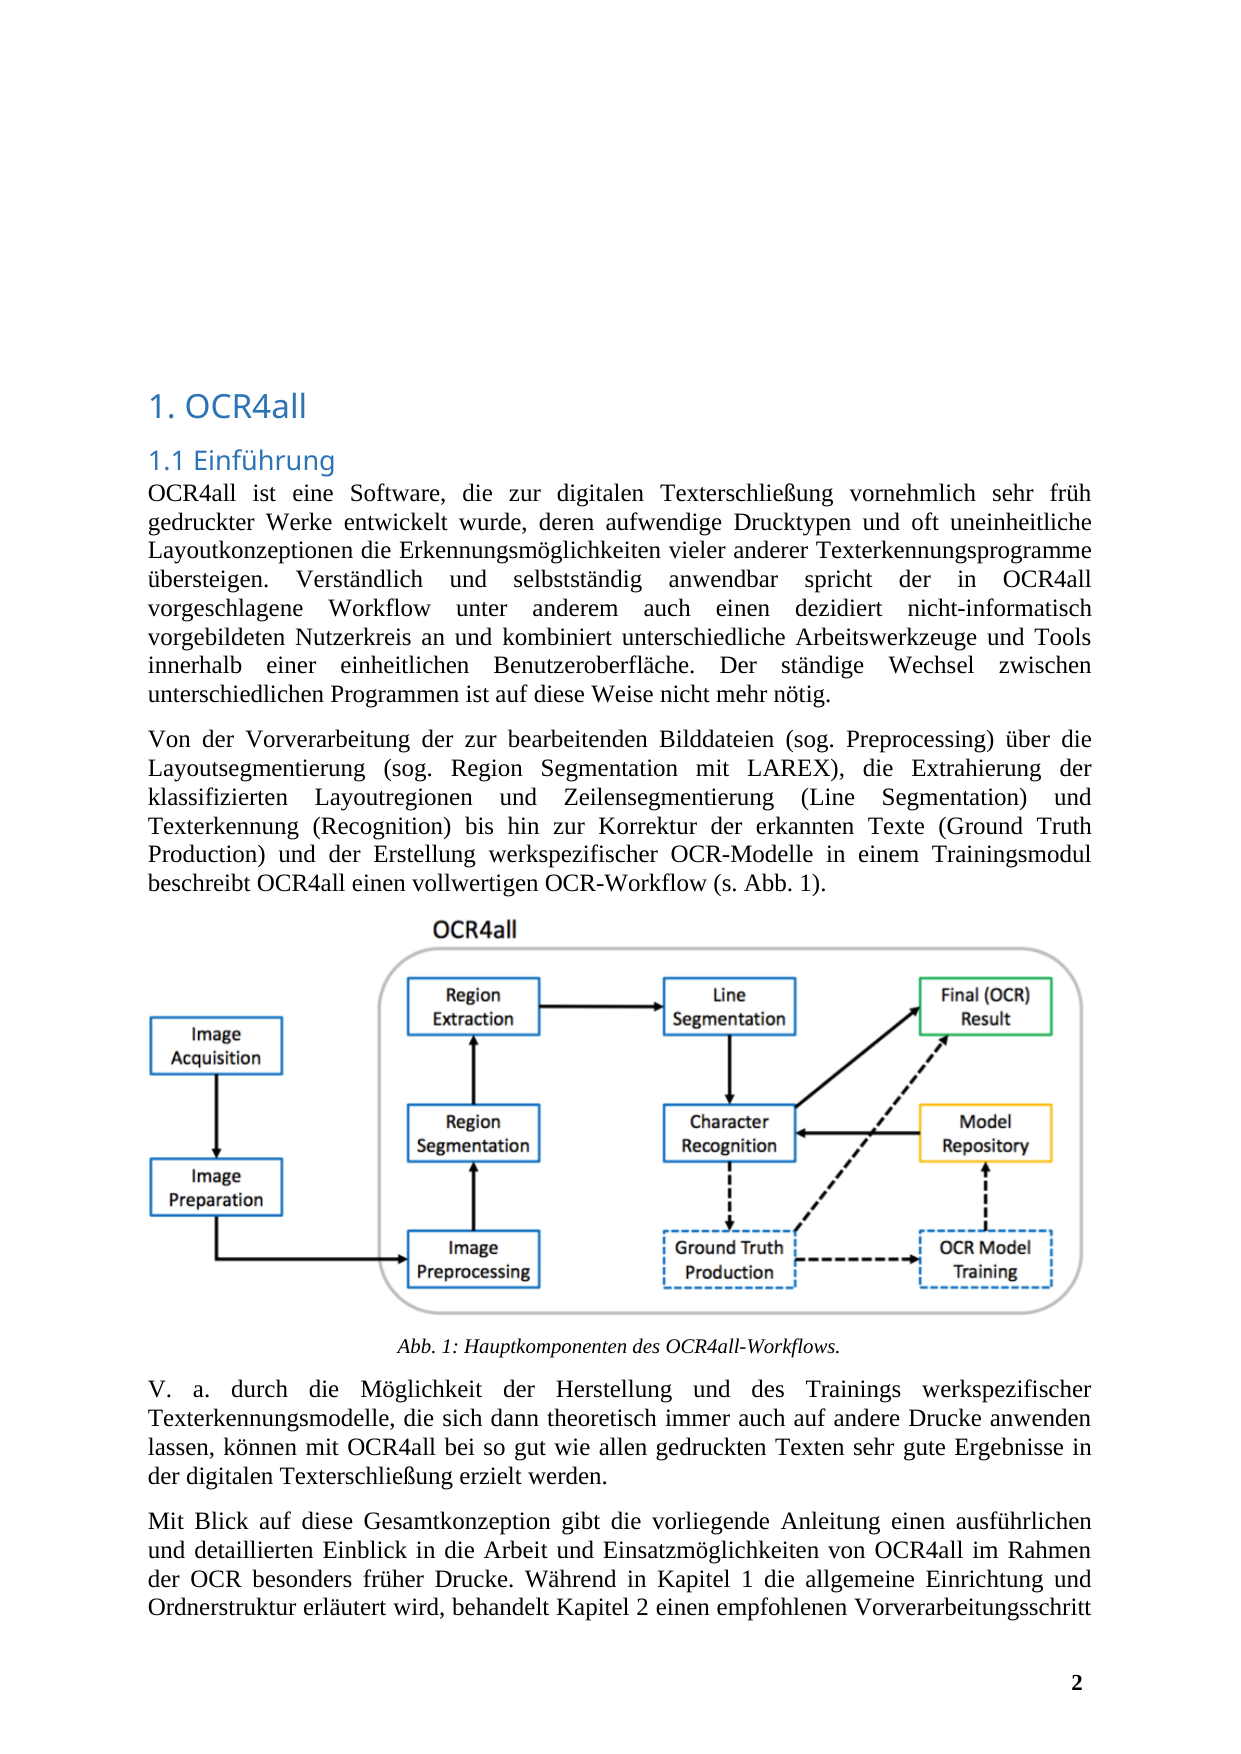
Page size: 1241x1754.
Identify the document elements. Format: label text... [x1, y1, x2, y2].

text OCR4all ist eine Software, die zur digitalen Texterschließung vornehmlich sehr früh gedruckter Werke entwickelt wurde, deren aufwendige Drucktypen und oft uneinheitliche Layoutkonzeptionen die Erkennungsmöglichkeiten vieler anderer Texterkennungsprogramme übersteigen. Verständlich und selbstständig anwendbar spricht der in OCR4all vorgeschlagene Workflow unter anderem auch einen dezidiert nicht-informatisch vorgebildeten Nutzerkreis an und kombiniert unterschiedliche Arbeitswerkzeuge und Tools innerhalb einer einheitlichen Benutzeroberfläche. Der ständige Wechsel zwischen unterschiedlichen Programmen ist auf diese Weise nicht mehr nötig. [148, 478, 1092, 708]
text Von der Vorverarbeitung der zur bearbeitenden Bilddateien (sog. Preprocessing) über die Layoutsegmentierung (sog. Region Segmentation mit LAREX), die Extrahierung der klassifizierten Layoutregionen und Zeilensegmentierung (Line Segmentation) und Texterkennung (Recognition) bis hin zur Korrektur der erkannten Texte (Ground Truth Production) und der Erstellung werkspezifischer OCR-Modelle in einem Trainingsmodul beschreibt OCR4all einen vollwertigen OCR-Workflow (s. Abb. 1). [148, 724, 1092, 897]
subtitle 1. OCR4all [148, 383, 1092, 428]
text V. a. durch die Möglichkeit der Herstellung und des Trainings werkspezifischer Texterkennungsmodelle, die sich dann theoretisch immer auch auf andere Drucke anwenden lassen, können mit OCR4all bei so gut wie allen gedruckten Texten sehr gute Ergebnisse in der digitalen Texterschließung erzielt werden. [148, 1374, 1092, 1489]
text Abb. 1: Hauptkomponenten des OCR4all-Workflows. [148, 1334, 1092, 1358]
subtitle 1.1 Einführung [148, 441, 1092, 478]
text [148, 1506, 1092, 1621]
picture [147, 913, 1086, 1318]
